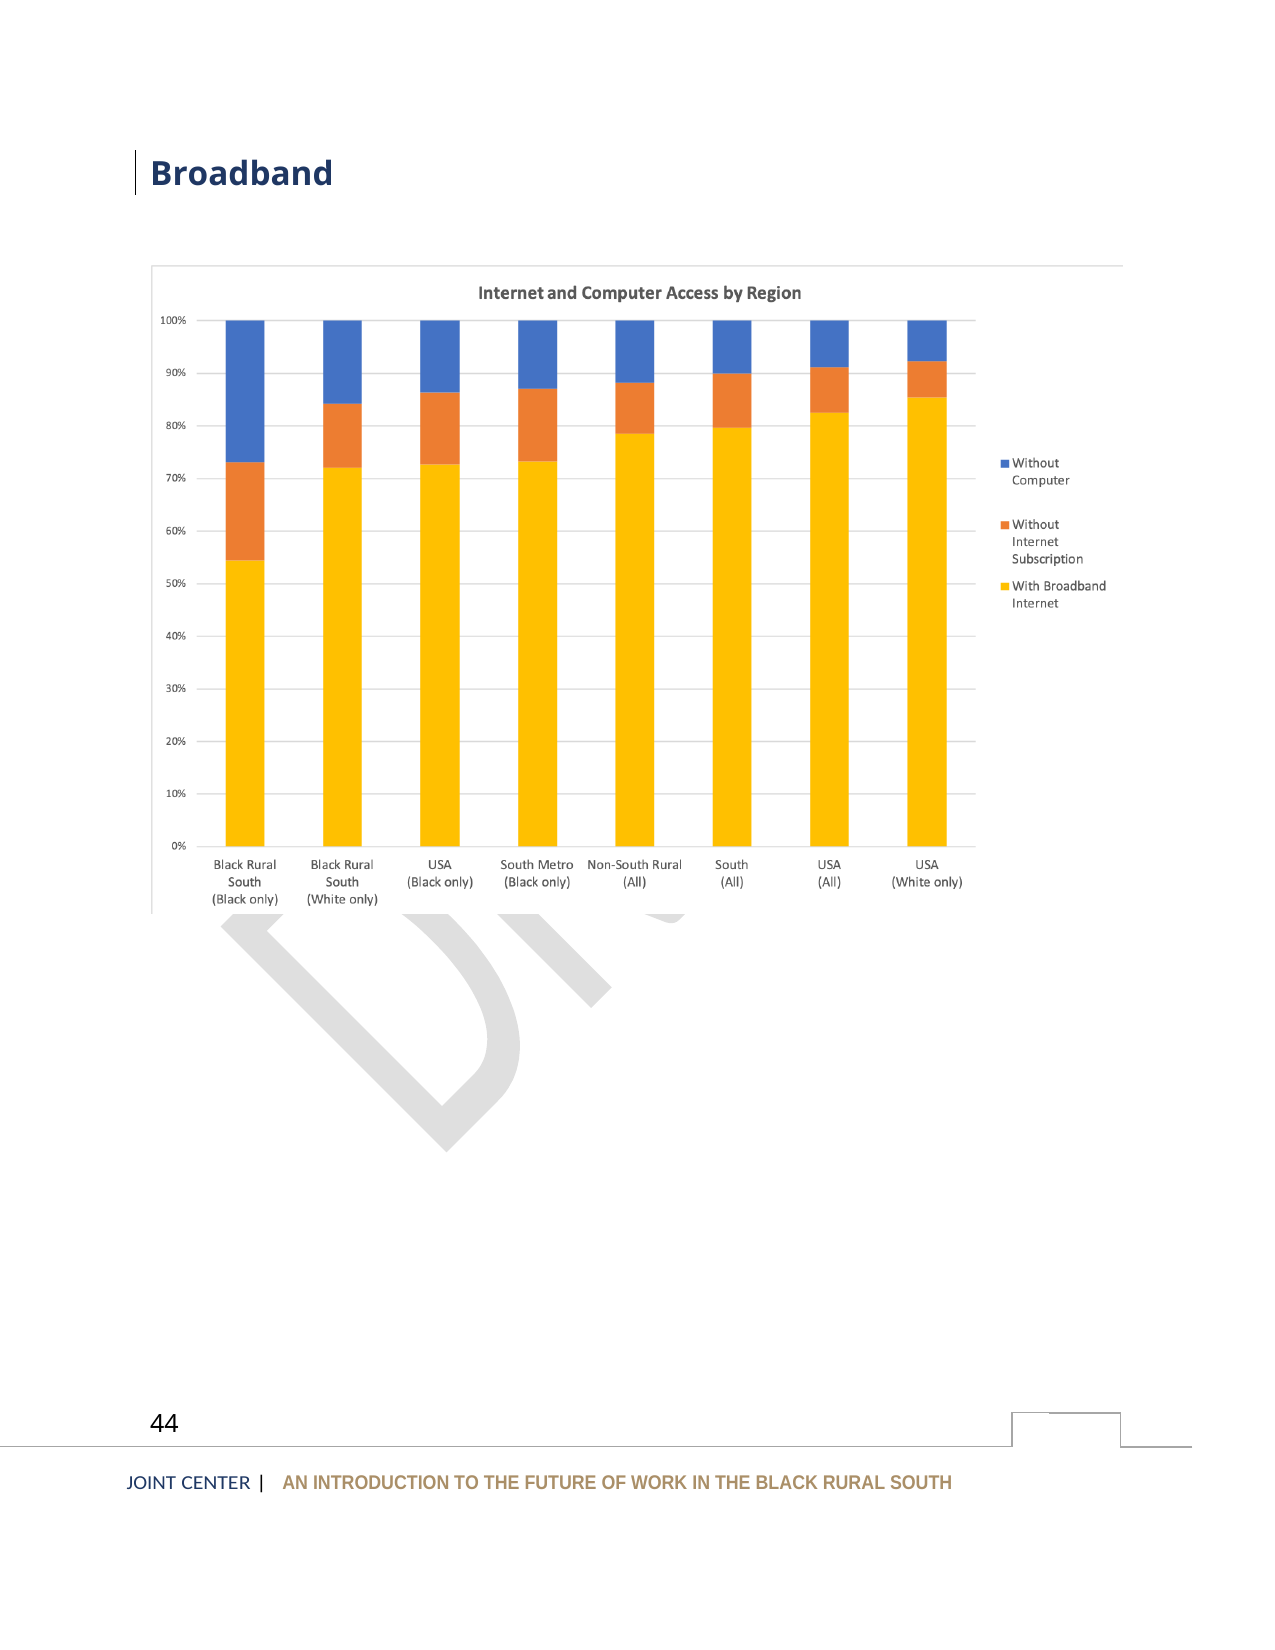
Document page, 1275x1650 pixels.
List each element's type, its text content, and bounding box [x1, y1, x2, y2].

subtitle Broadband [150, 150, 1125, 195]
picture [150, 264, 1122, 913]
